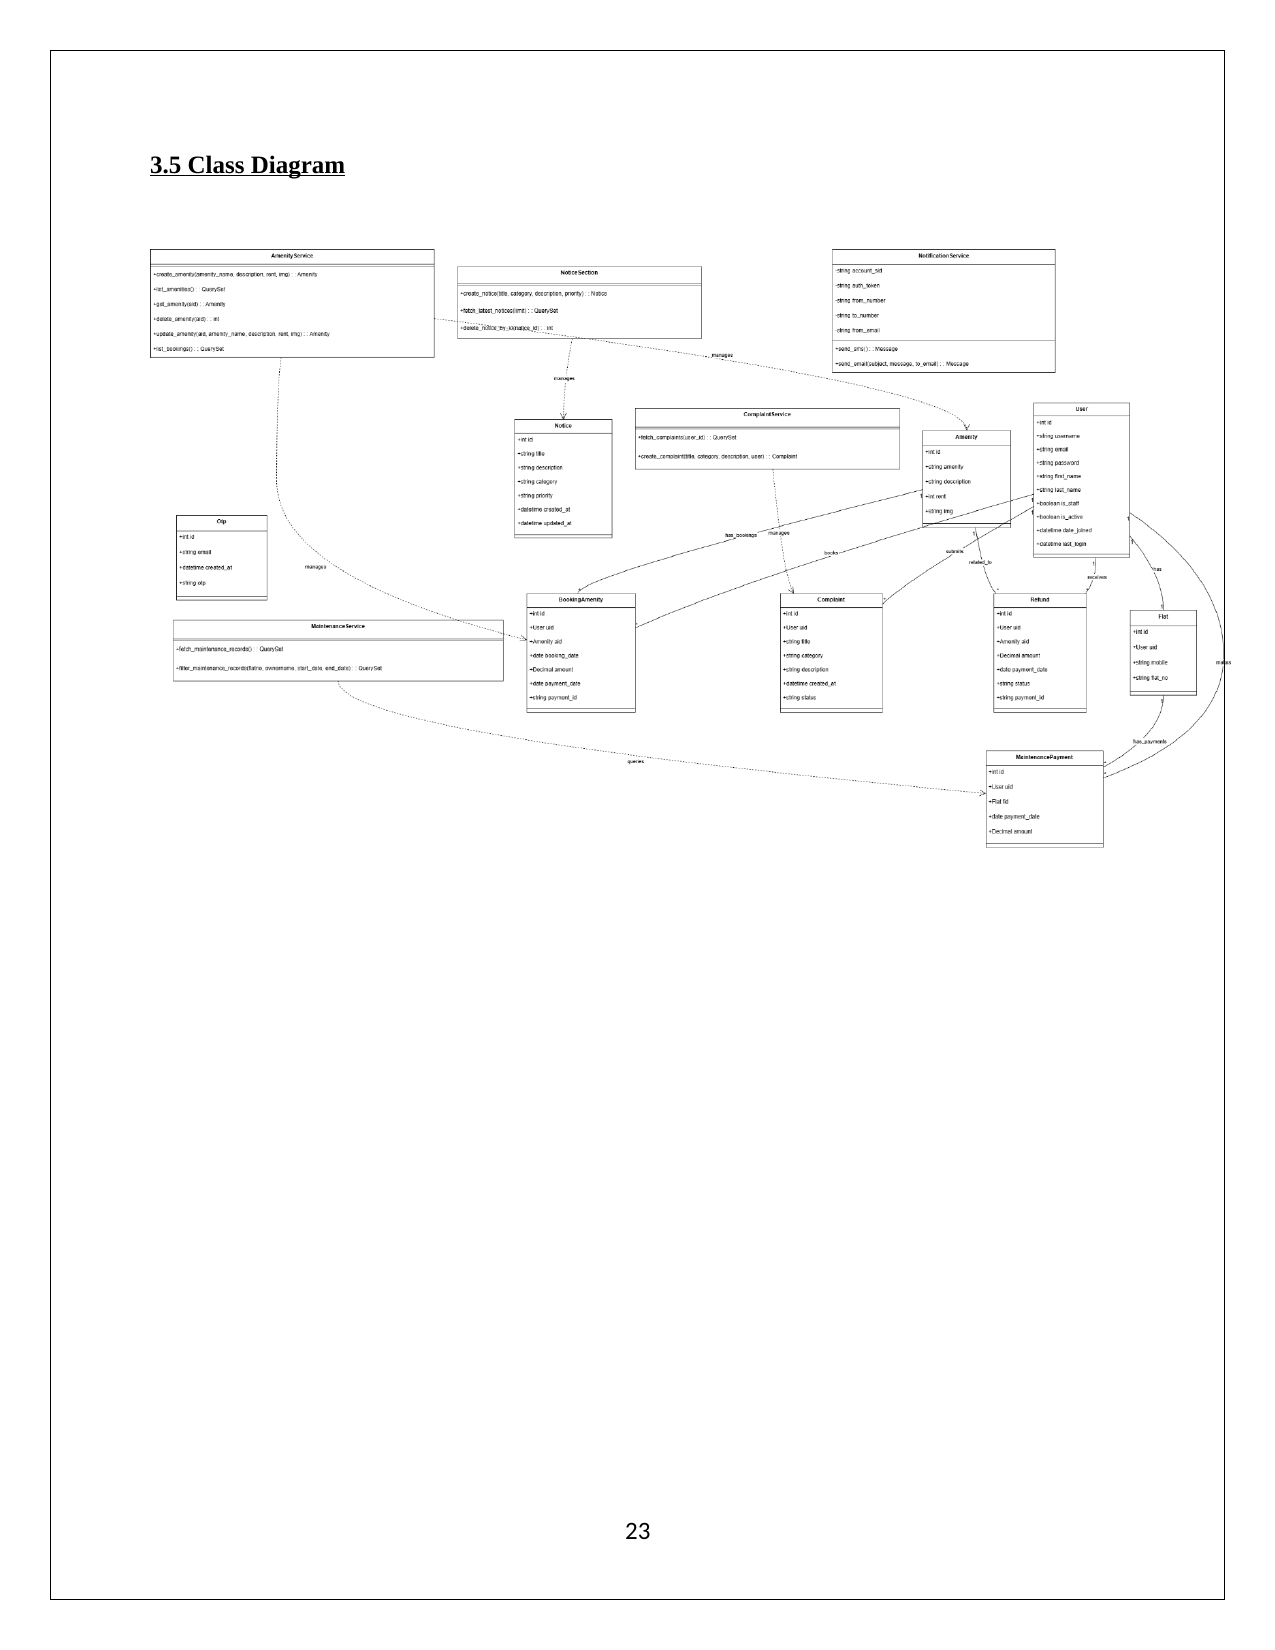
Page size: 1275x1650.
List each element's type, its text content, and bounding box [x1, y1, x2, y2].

text 3.5 Class Diagram [150, 150, 1125, 179]
picture [150, 249, 1224, 848]
picture [1225, 249, 1232, 848]
